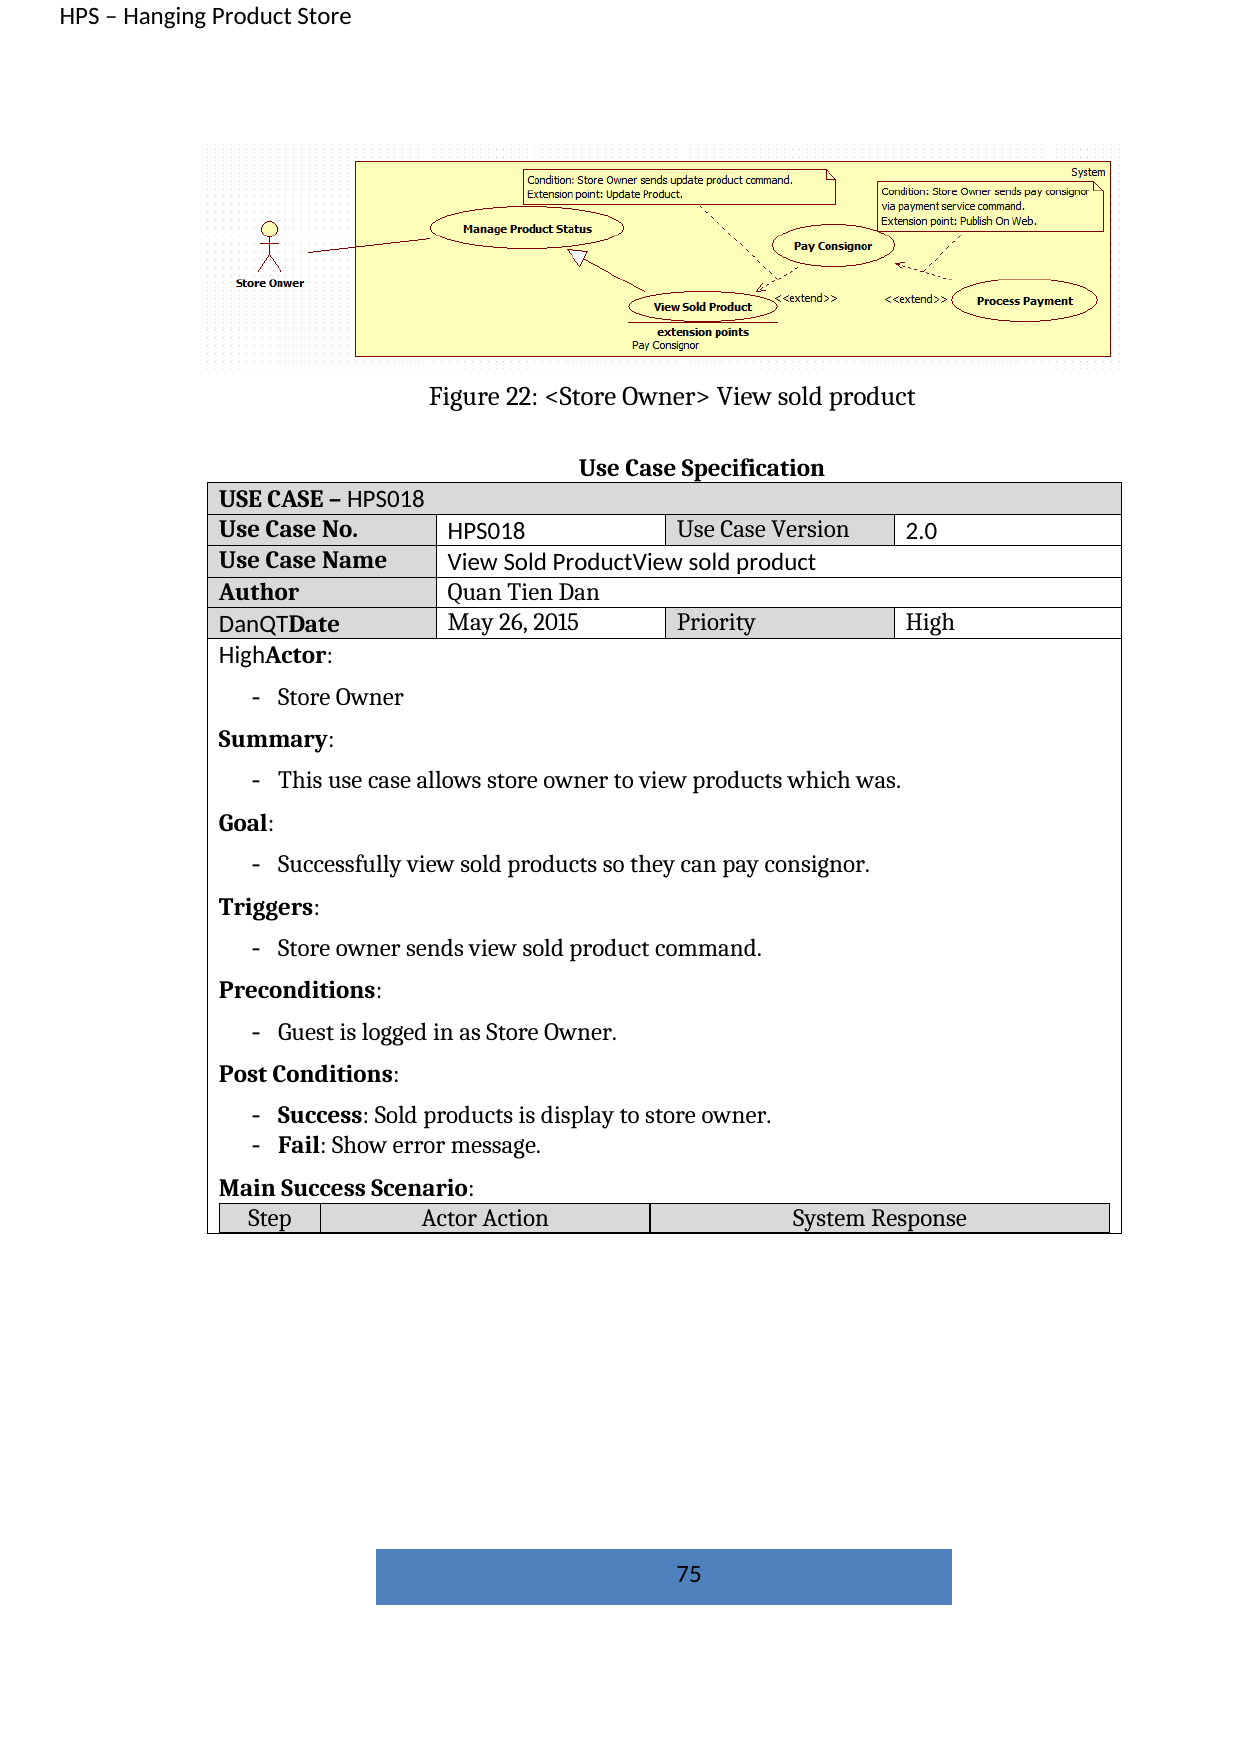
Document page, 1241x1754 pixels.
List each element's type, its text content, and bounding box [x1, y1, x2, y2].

table_cell Author [208, 578, 436, 607]
picture [207, 147, 1122, 369]
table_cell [208, 639, 1121, 1233]
table_cell Date [208, 608, 436, 638]
table_cell Use Case Name [208, 546, 436, 577]
table_cell Priority [666, 608, 894, 638]
table_header USE CASE – [208, 483, 1121, 514]
list Use Case Specification [282, 453, 1122, 482]
table_cell Use Case No. [208, 515, 436, 545]
table_cell Use Case Version [666, 515, 894, 545]
table_cell [437, 546, 1121, 577]
